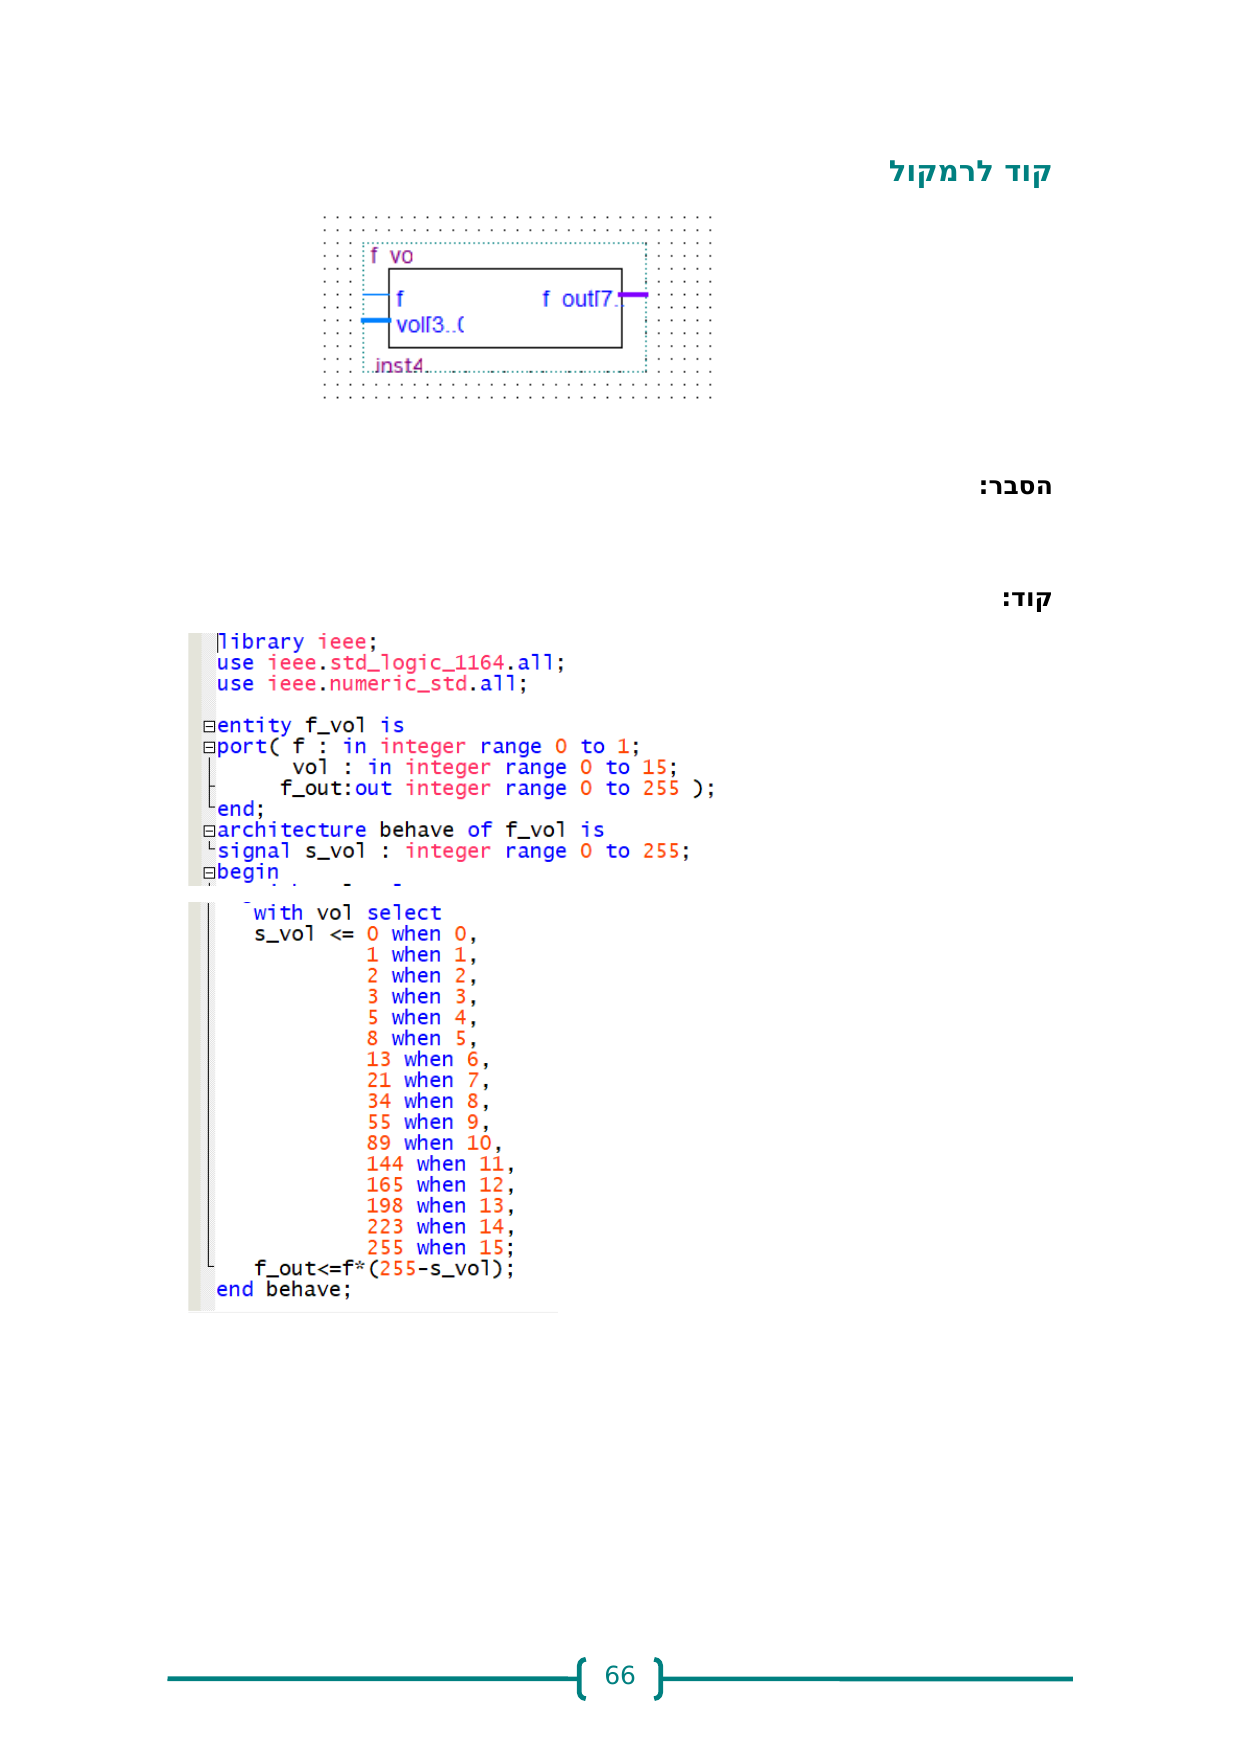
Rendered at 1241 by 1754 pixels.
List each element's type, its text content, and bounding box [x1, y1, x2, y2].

text קוד: [187, 583, 1053, 612]
picture [188, 633, 748, 886]
picture [313, 212, 721, 410]
picture [188, 902, 558, 1313]
text הסבר: [187, 471, 1053, 500]
text קוד לרמקול [187, 154, 1053, 188]
